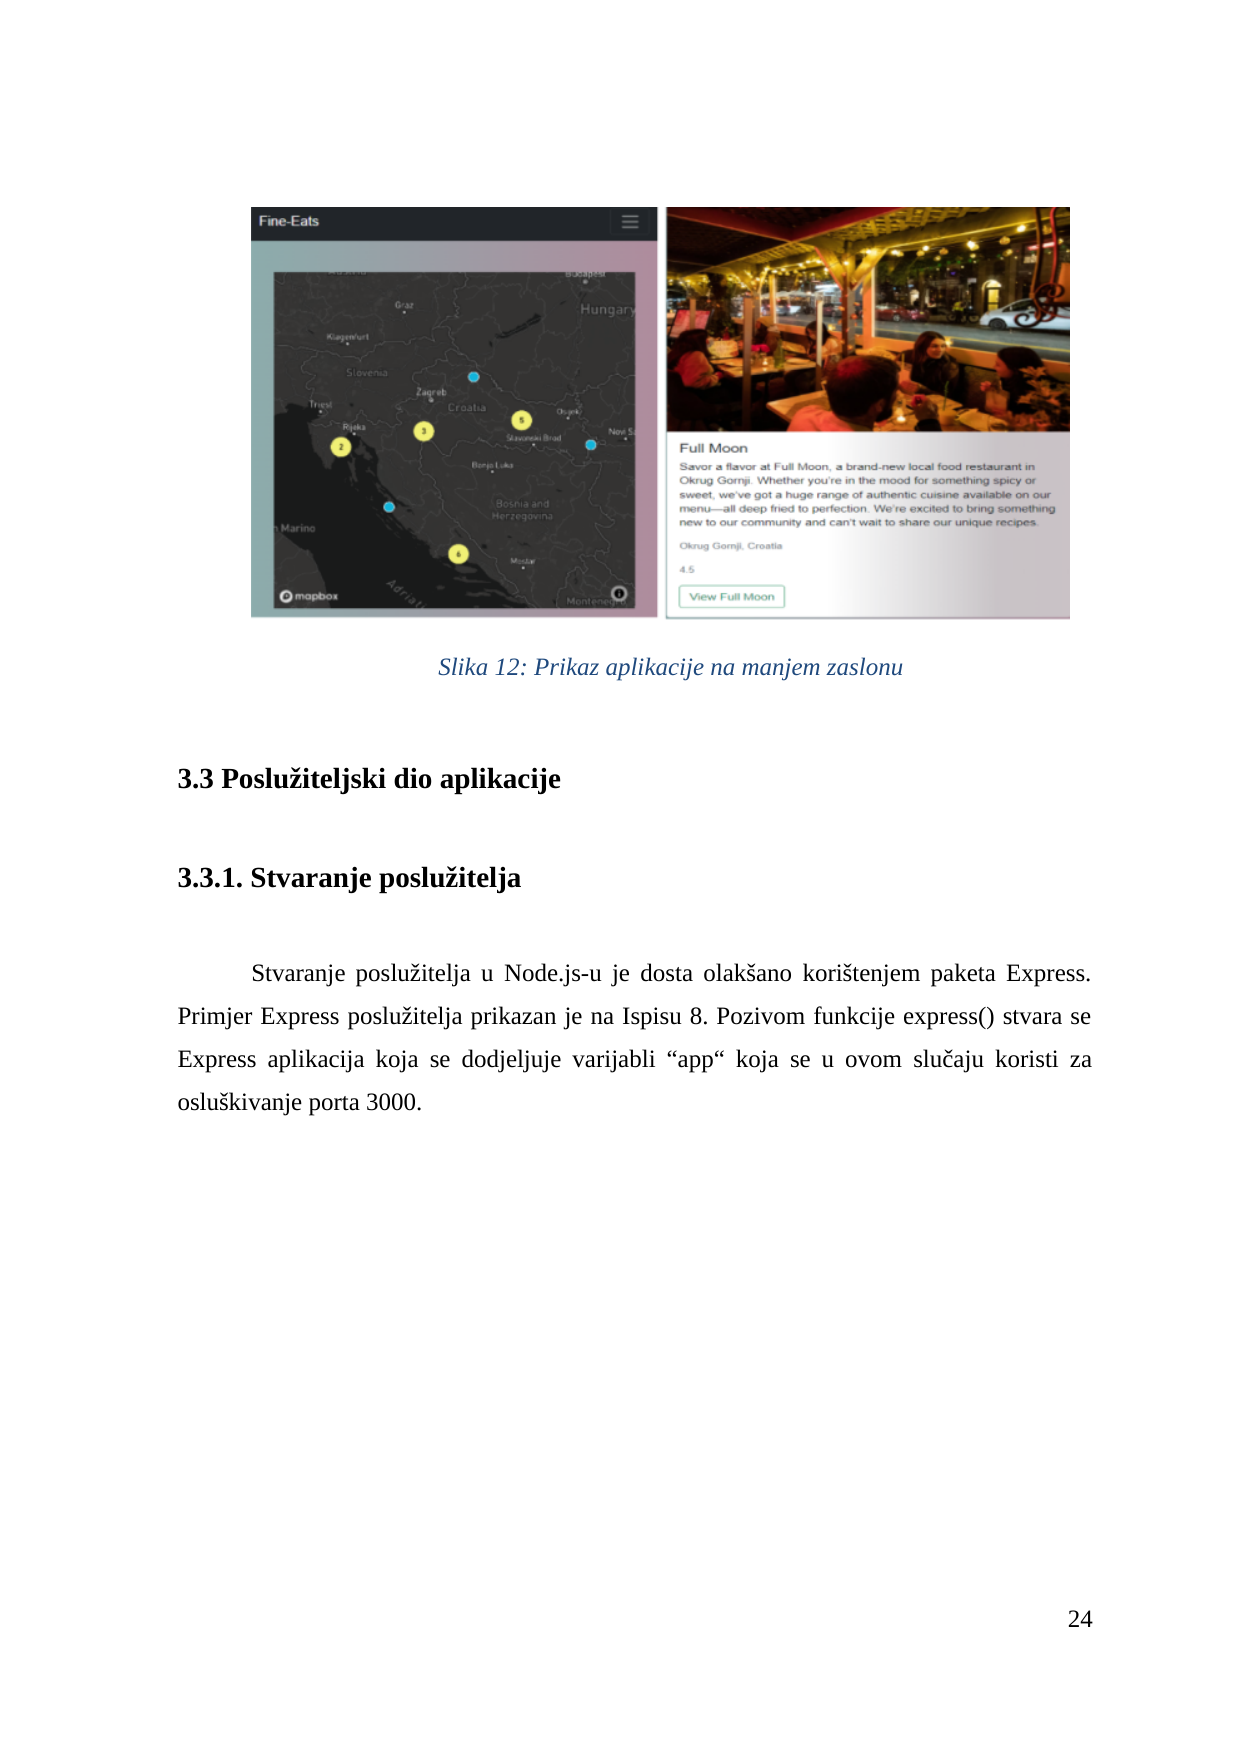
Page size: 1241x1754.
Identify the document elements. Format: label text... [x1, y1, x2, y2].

text Slika 12: Prikaz aplikacije na manjem zaslonu [177, 652, 1092, 681]
picture [251, 207, 1070, 622]
text Stvaranje poslužitelja u Node.js-u je dosta olakšano korištenjem paketa Express. Primjer Express poslužitelja prikazan je na Ispisu 8. Pozivom funkcije express() stvara se Express aplikacija koja se dodjeljuje varijabli “app“ koja se u ovom slučaju koristi za osluškivanje porta 3000. [177, 958, 1092, 1116]
subtitle 3.3 Poslužiteljski dio aplikacije [177, 762, 1092, 795]
subtitle 3.3.1. Stvaranje poslužitelja [177, 860, 1092, 893]
